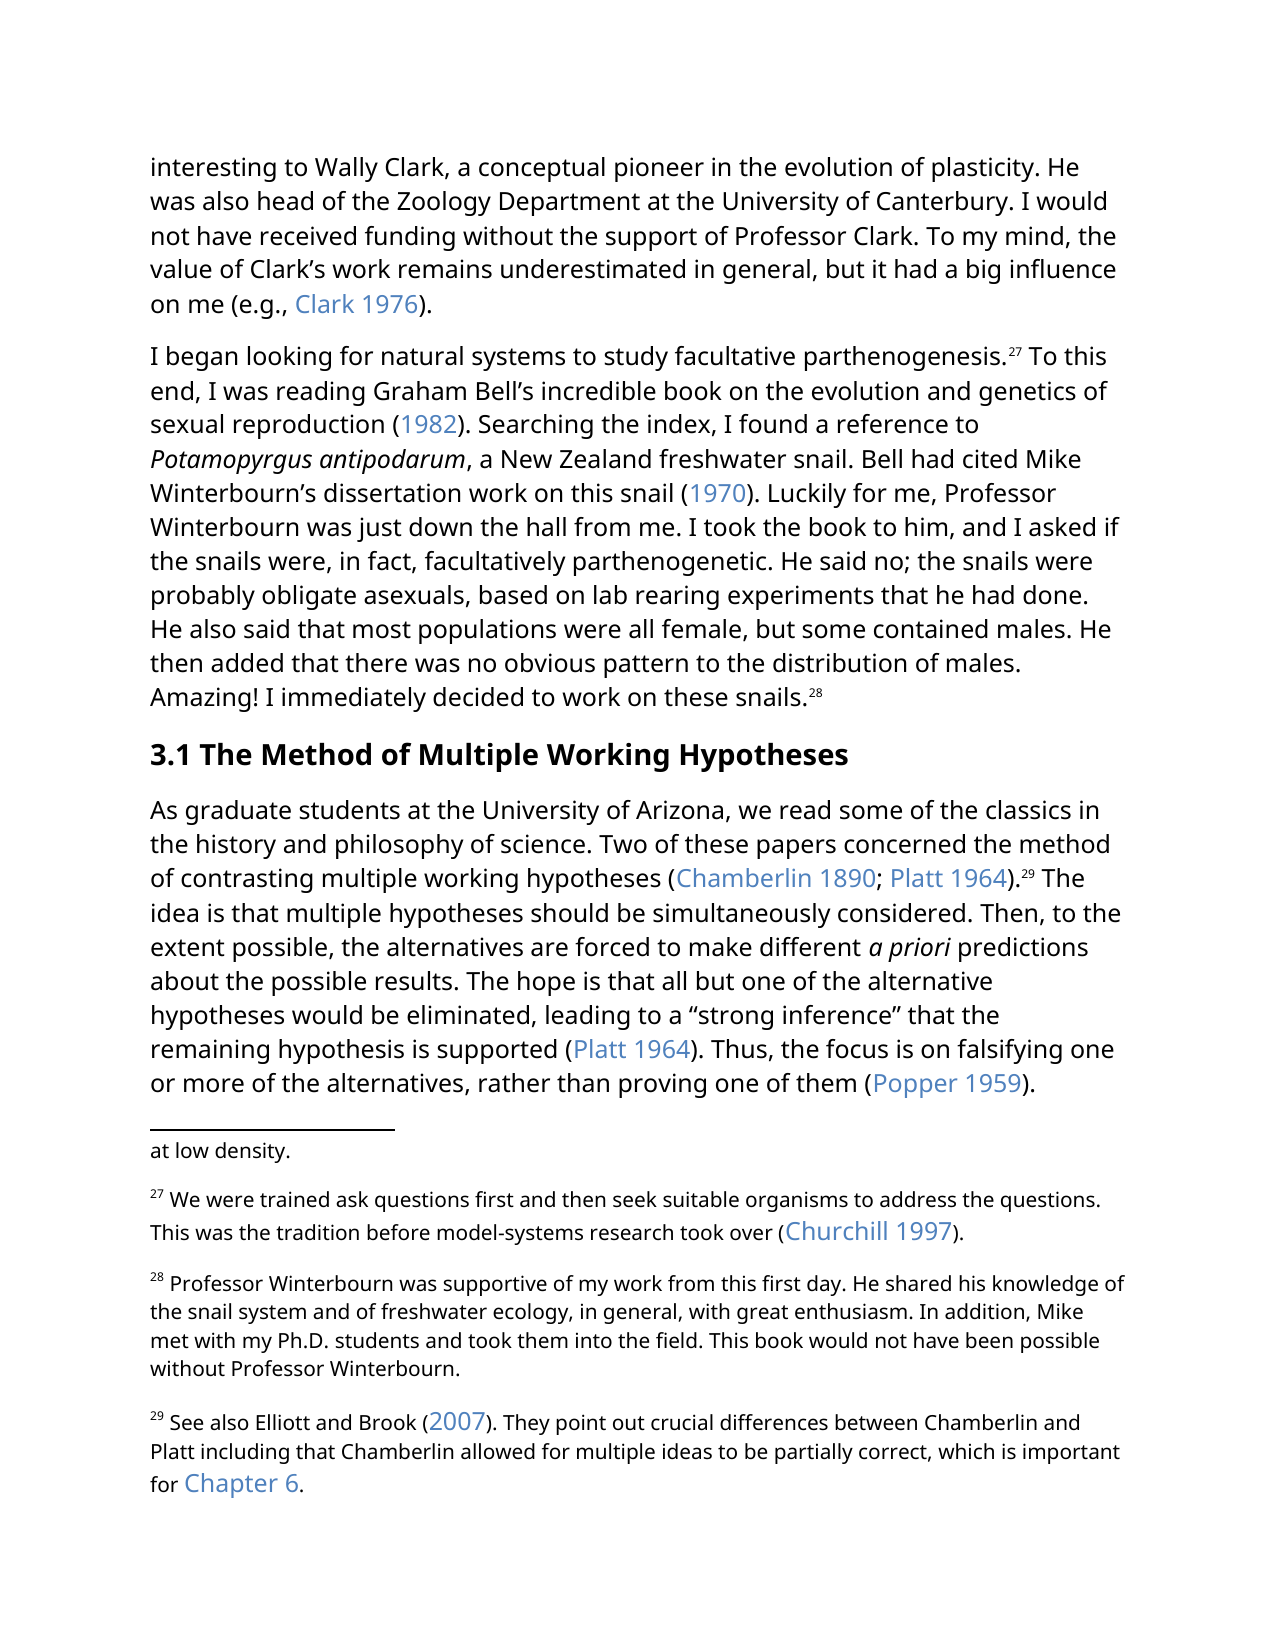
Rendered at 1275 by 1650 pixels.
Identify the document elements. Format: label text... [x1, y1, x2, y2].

text I began looking for natural systems to study facultative parthenogenesis. To this end, I was reading Graham Bell’s incredible book on the evolution and genetics of sexual reproduction (1982). Searching the index, I found a reference to Potamopyrgus antipodarum, a New Zealand freshwater snail. Bell had cited Mike Winterbourn’s dissertation work on this snail (1970). Luckily for me, Professor Winterbourn was just down the hall from me. I took the book to him, and I asked if the snails were, in fact, facultatively parthenogenetic. He said no; the snails were probably obligate asexuals, based on lab rearing experiments that he had done. He also said that most populations were all female, but some contained males. He then added that there was no obvious pattern to the distribution of males. Amazing! I immediately decided to work on these snails. [150, 339, 1125, 714]
subtitle 3.1 The Method of Multiple Working Hypotheses [150, 734, 1125, 774]
text As graduate students at the University of Arizona, we read some of the classics in the history and philosophy of science. Two of these papers concerned the method of contrasting multiple working hypotheses (Chamberlin 1890; Platt 1964). The idea is that multiple hypotheses should be simultaneously considered. Then, to the extent possible, the alternatives are forced to make different a priori predictions about the possible results. The hope is that all but one of the alternative hypotheses would be eliminated, leading to a “strong inference” that the remaining hypothesis is supported (Platt 1964). Thus, the focus is on falsifying one or more of the alternatives, rather than proving one of them (Popper 1959). Graham Bell used this same method to contrast the ecological models for sex by using data on the geographic distribution of asexual individuals across many plant and animal taxa (Bell 1982). The data led him to reject the Lottery Model (Chapter 2). I decided to focus a similar test directly on the New Zealand snails (Figure 3.3). [150, 793, 1125, 1099]
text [150, 150, 1125, 320]
